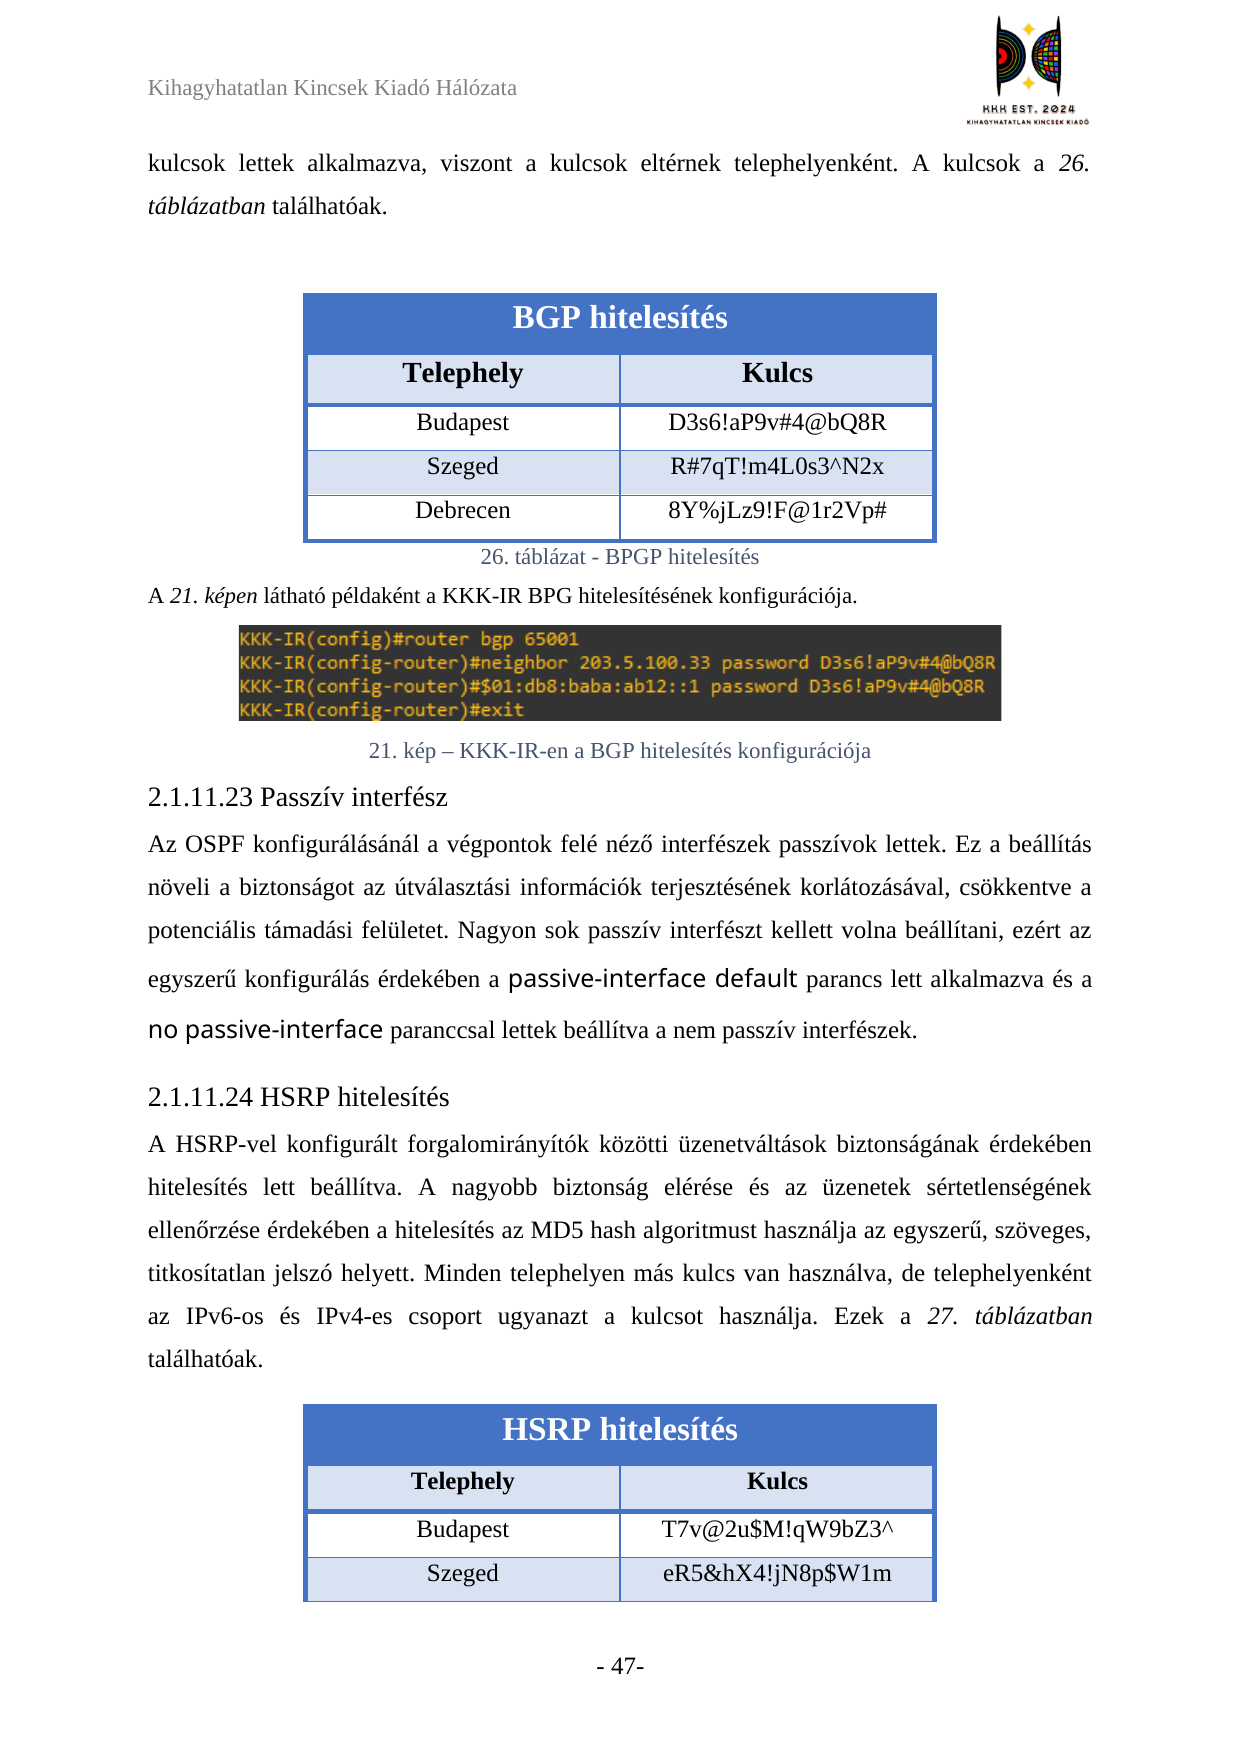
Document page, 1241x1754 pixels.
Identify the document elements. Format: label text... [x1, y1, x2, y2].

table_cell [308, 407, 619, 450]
text 2.1.11.24 HSRP hitelesítés [148, 1080, 1093, 1112]
text Az OSPF konfigurálásánál a végpontok felé néző interfészek passzívok lettek. Ez a beállítás növeli a biztonságot az útválasztási információk terjesztésének korlátozásával, csökkentve a potenciális támadási felületet. Nagyon sok passzív interfészt kellett volna beállítani, ezért az egyszerű konfigurálás érdekében a passive-interface default parancs lett alkalmazva és a no passive-interface paranccsal lettek beállítva a nem passzív interfészek. [148, 829, 1093, 1046]
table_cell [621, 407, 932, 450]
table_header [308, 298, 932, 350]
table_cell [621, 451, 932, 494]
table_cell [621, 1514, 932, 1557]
text 26. táblázat - BPGP hitelesítés [148, 543, 1093, 569]
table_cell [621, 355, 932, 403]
text A 21. képen látható példaként a KKK-IR BPG hitelesítésének konfigurációja. [148, 582, 1093, 608]
text A HSRP-vel konfigurált forgalomirányítók közötti üzenetváltások biztonságának érdekében hitelesítés lett beállítva. A nagyobb biztonság elérése és az üzenetek sértetlenségének ellenőrzése érdekében a hitelesítés az MD5 hash algoritmust használja az egyszerű, szöveges, titkosítatlan jelszó helyett. Minden telephelyen más kulcs van használva, de telephelyenként az IPv6-os és IPv4-es csoport ugyanazt a kulcsot használja. Ezek a 27. táblázatban találhatóak. [148, 1129, 1093, 1373]
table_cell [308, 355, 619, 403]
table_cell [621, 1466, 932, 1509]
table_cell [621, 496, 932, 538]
text 21. kép – KKK-IR-en a BGP hitelesítés konfigurációja [148, 737, 1093, 763]
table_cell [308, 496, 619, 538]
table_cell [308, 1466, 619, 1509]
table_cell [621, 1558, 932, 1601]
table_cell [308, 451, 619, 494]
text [148, 148, 1093, 219]
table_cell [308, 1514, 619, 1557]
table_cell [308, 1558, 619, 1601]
picture [238, 625, 1002, 721]
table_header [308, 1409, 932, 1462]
picture [958, 4, 1094, 130]
text 2.1.11.23 Passzív interfész [148, 780, 1093, 812]
